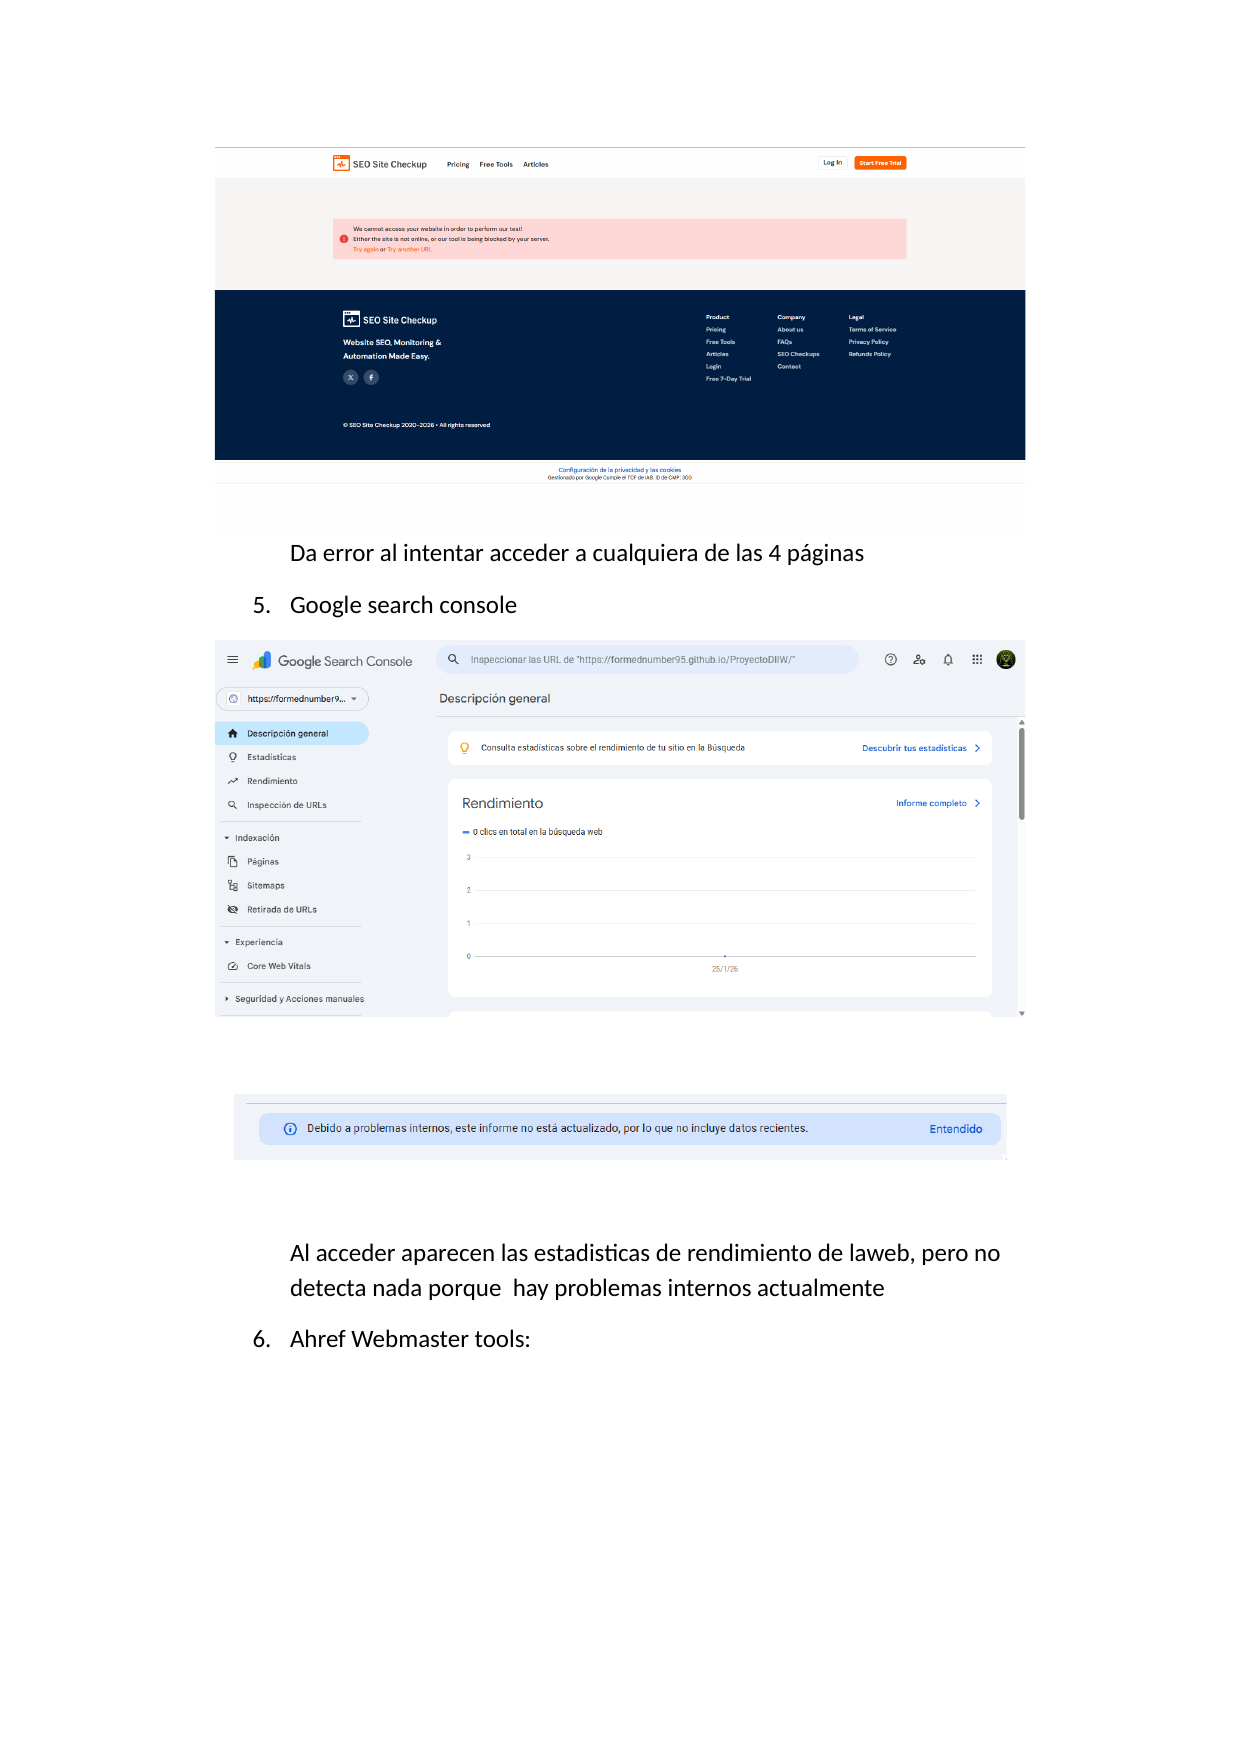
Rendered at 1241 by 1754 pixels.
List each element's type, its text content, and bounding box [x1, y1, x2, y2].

list Ahref Webmaster tools: [252, 1323, 1063, 1354]
picture [214, 640, 1026, 1017]
picture [214, 147, 1026, 533]
list Al acceder aparecen las estadisticas de rendimiento de laweb, pero no detecta nada porque hay problemas internos actualmente [290, 1237, 1063, 1302]
picture [233, 1094, 1007, 1160]
list Google search console [252, 589, 1063, 619]
